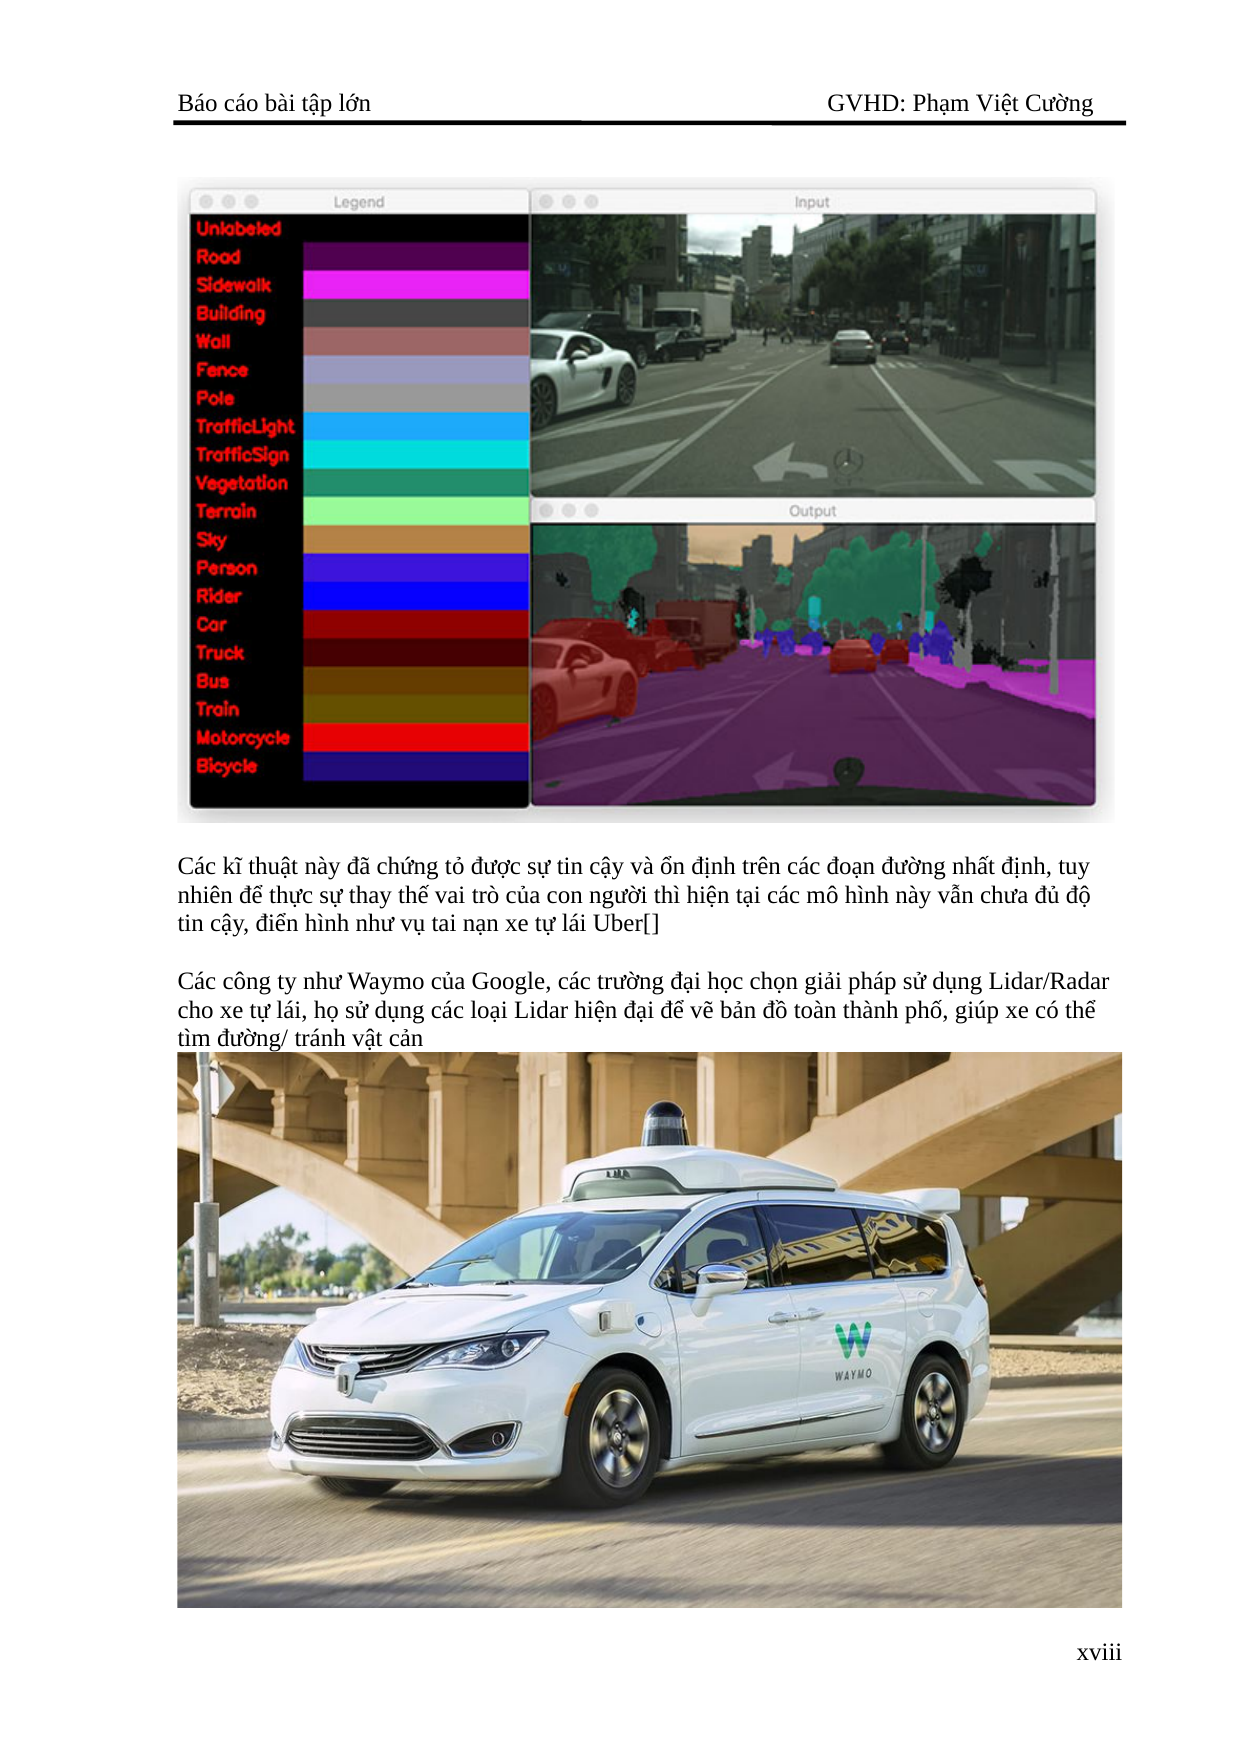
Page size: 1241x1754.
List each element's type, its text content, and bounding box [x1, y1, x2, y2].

picture [177, 177, 1115, 823]
text Các công ty như Waymo của Google, các trường đại học chọn giải pháp sử dụng Lidar/Radar cho xe tự lái, họ sử dụng các loại Lidar hiện đại để vẽ bản đồ toàn thành phố, giúp xe có thể tìm đường/ tránh vật cản [177, 966, 1122, 1052]
text Các kĩ thuật này đã chứng tỏ được sự tin cậy và ổn định trên các đoạn đường nhất định, tuy nhiên để thực sự thay thế vai trò của con người thì hiện tại các mô hình này vẫn chưa đủ độ tin cậy, điển hình như vụ tai nạn xe tự lái Uber[] [177, 851, 1122, 937]
picture [177, 1052, 1123, 1608]
